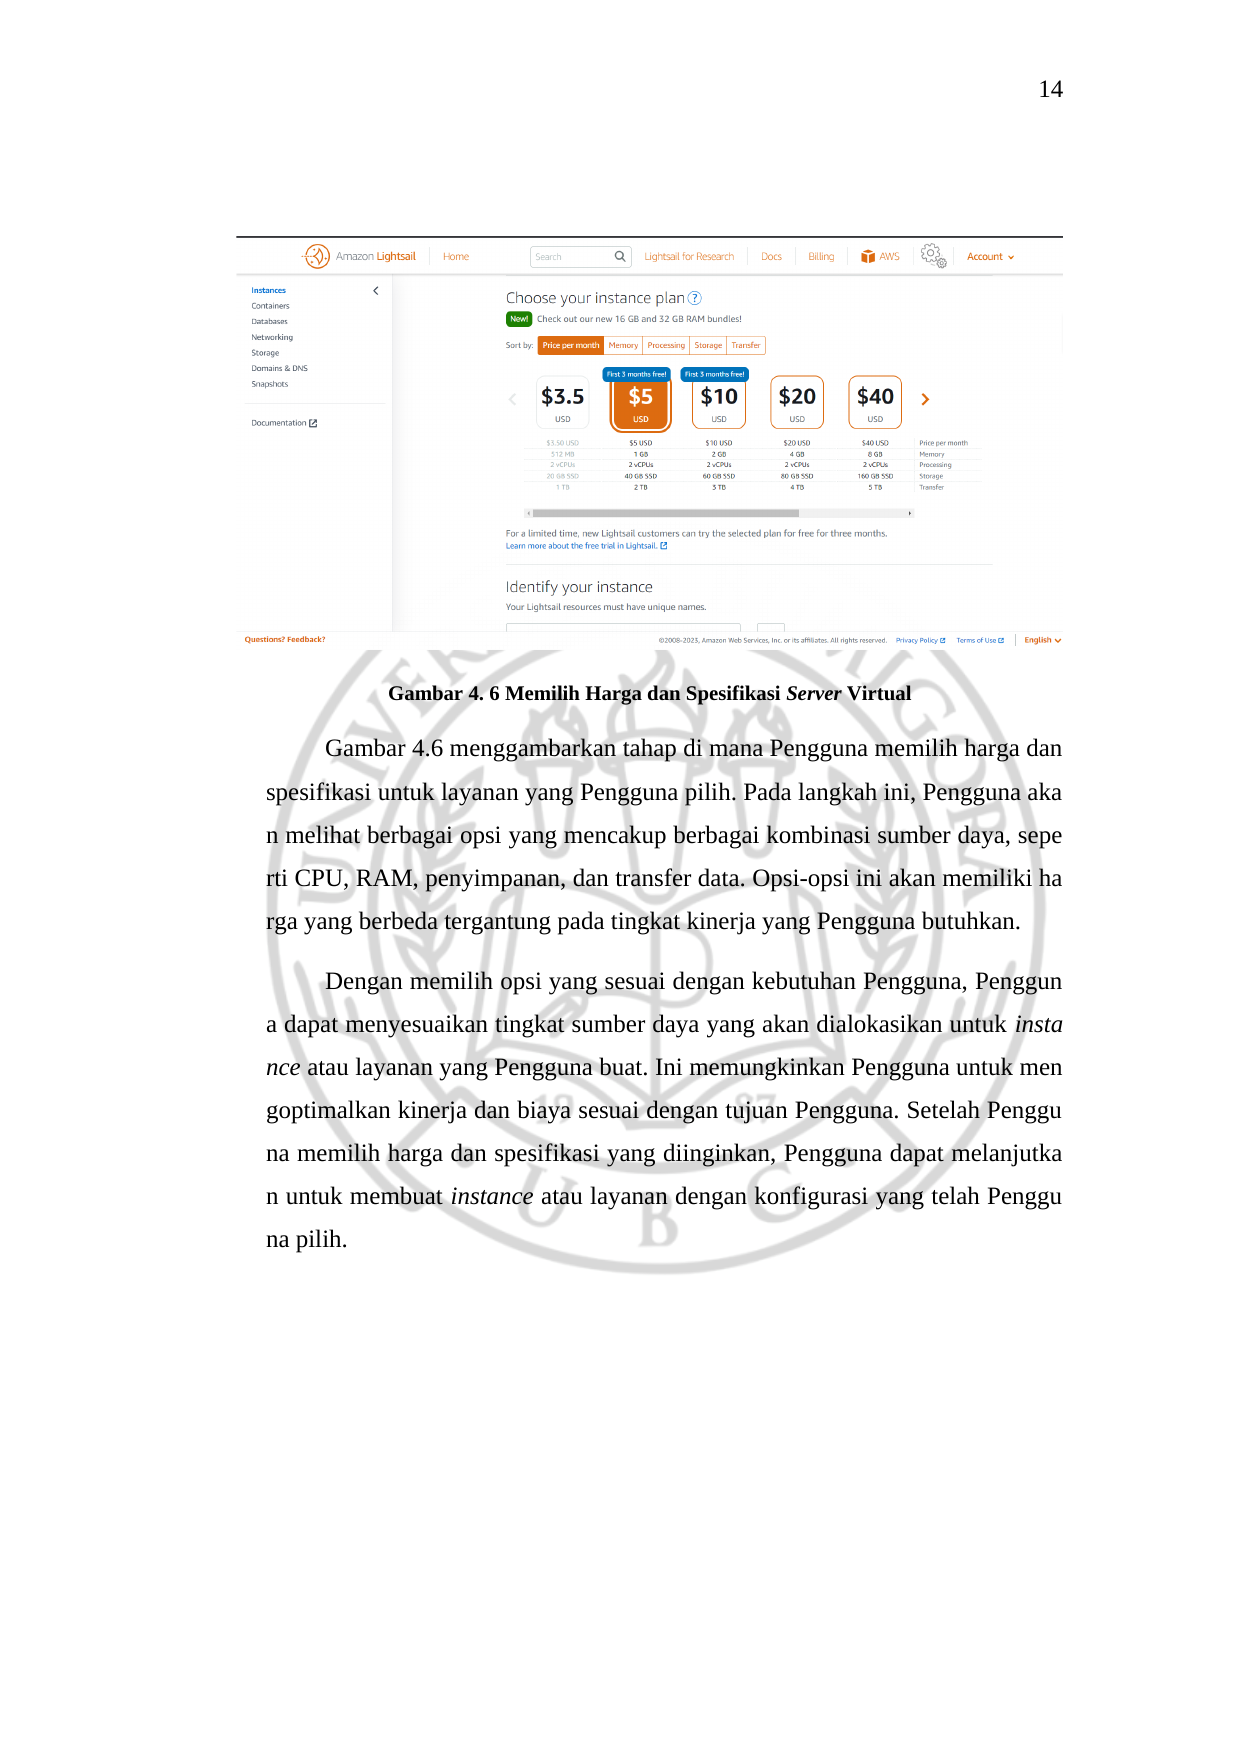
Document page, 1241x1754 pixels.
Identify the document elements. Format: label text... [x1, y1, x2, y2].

picture [236, 236, 1063, 650]
text Gambar 4. 6 Memilih Harga dan Spesifikasi Server Virtual [236, 681, 1063, 705]
text Gambar 4.6 menggambarkan tahap di mana Pengguna memilih harga dan spesifikasi untuk layanan yang Pengguna pilih. Pada langkah ini, Pengguna akan melihat berbagai opsi yang mencakup berbagai kombinasi sumber daya, seperti CPU, RAM, penyimpanan, dan transfer data. Opsi-opsi ini akan memiliki harga yang berbeda tergantung pada tingkat kinerja yang Pengguna butuhkan. [266, 733, 1063, 935]
text Dengan memilih opsi yang sesuai dengan kebutuhan Pengguna, Pengguna dapat menyesuaikan tingkat sumber daya yang akan dialokasikan untuk instance atau layanan yang Pengguna buat. Ini memungkinkan Pengguna untuk mengoptimalkan kinerja dan biaya sesuai dengan tujuan Pengguna. Setelah Pengguna memilih harga dan spesifikasi yang diinginkan, Pengguna dapat melanjutkan untuk membuat instance atau layanan dengan konfigurasi yang telah Pengguna pilih. [266, 966, 1063, 1253]
